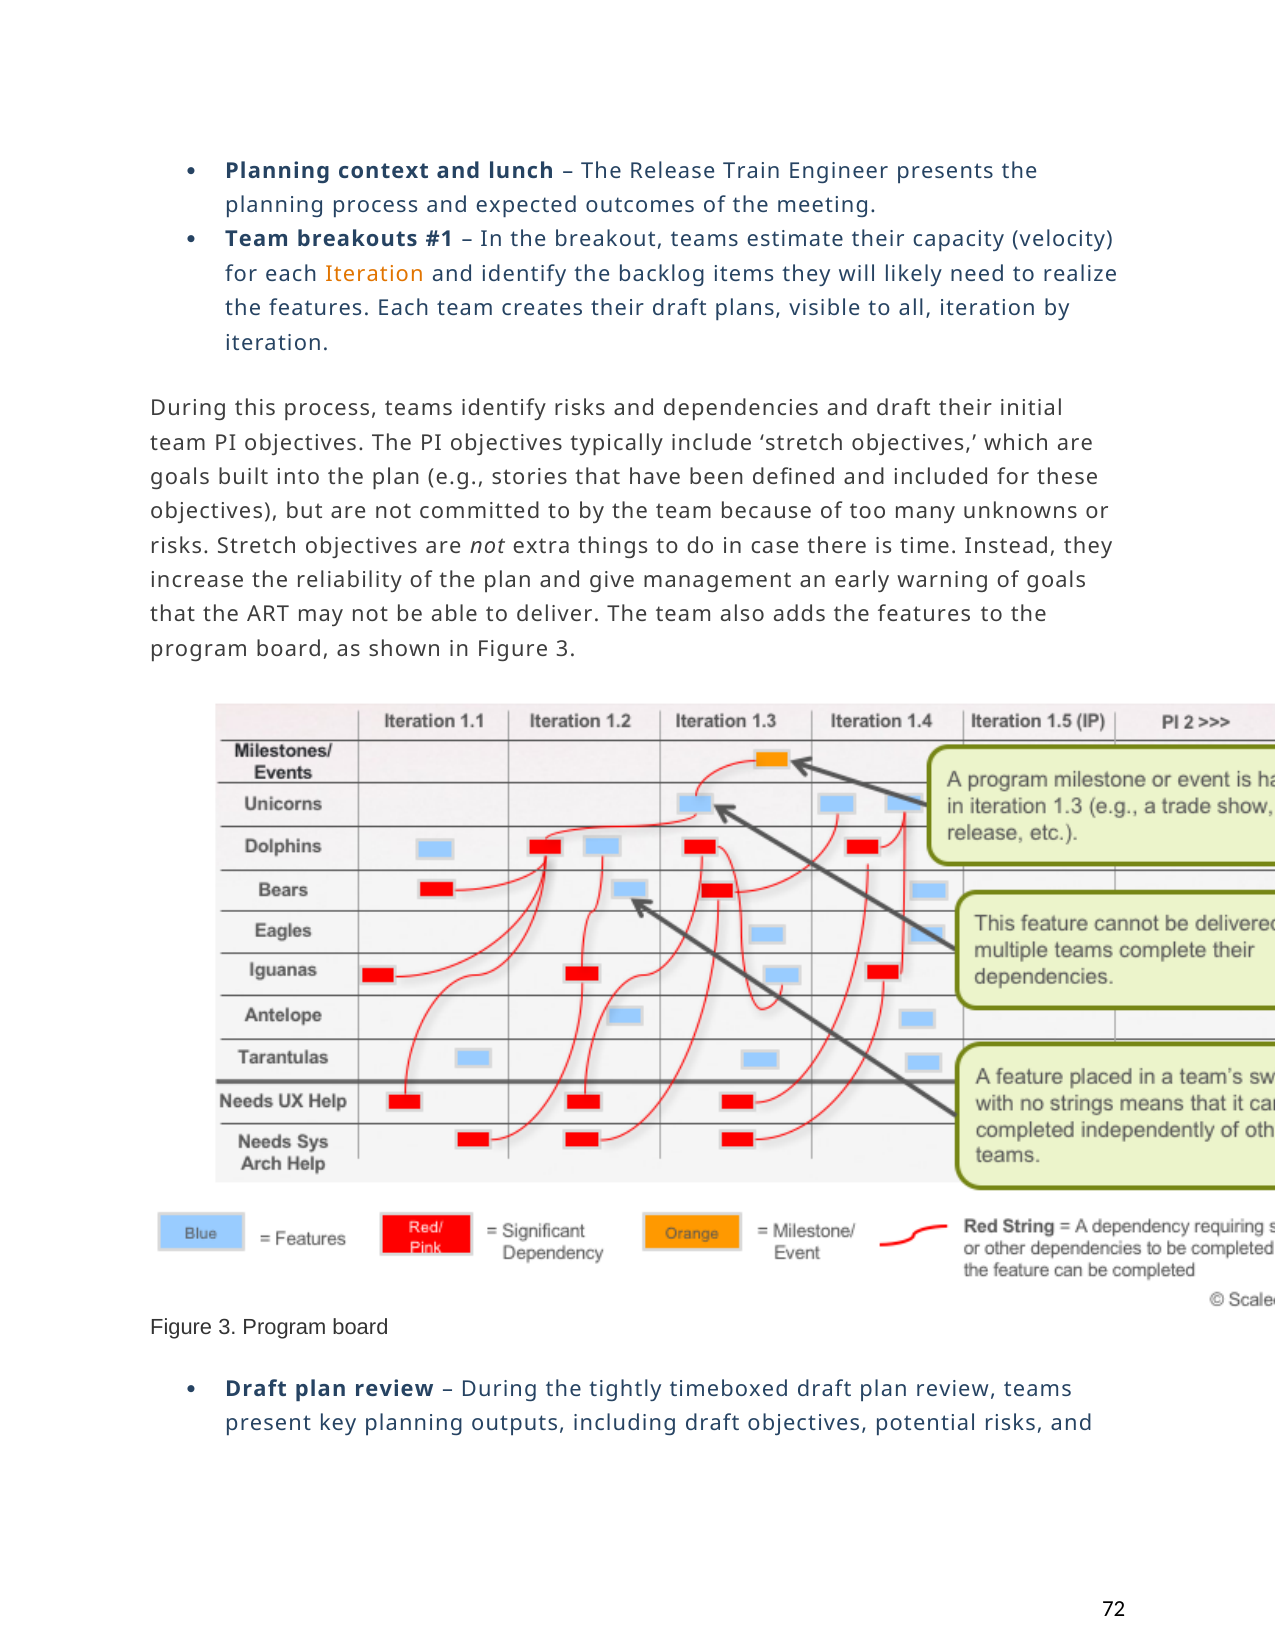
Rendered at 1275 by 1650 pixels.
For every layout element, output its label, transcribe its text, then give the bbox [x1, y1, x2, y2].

text Figure 3. Program board [150, 1314, 1125, 1339]
text During this process, teams identify risks and dependencies and draft their initial team PI objectives. The PI objectives typically include ‘stretch objectives,’ which are goals built into the plan (e.g., stories that have been defined and included for these objectives), but are not committed to by the team because of too many unknowns or risks. Stretch objectives are not extra things to do in case there is time. Instead, they increase the reliability of the plan and give management an early warning of goals that the ART may not be able to deliver. The team also adds the features to the program board, as shown in Figure 3. [150, 387, 1125, 662]
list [187, 1368, 1125, 1437]
list Team breakouts #1 – In the breakout, teams estimate their capacity (velocity) for each Iteration and identify the backlog items they will likely need to realize the features. Each team creates their draft plans, visible to all, iteration by iteration. [187, 219, 1125, 356]
picture [150, 693, 1275, 1314]
list Planning context and lunch – The Release Train Engineer presents the planning process and expected outcomes of the meeting. [187, 150, 1125, 219]
